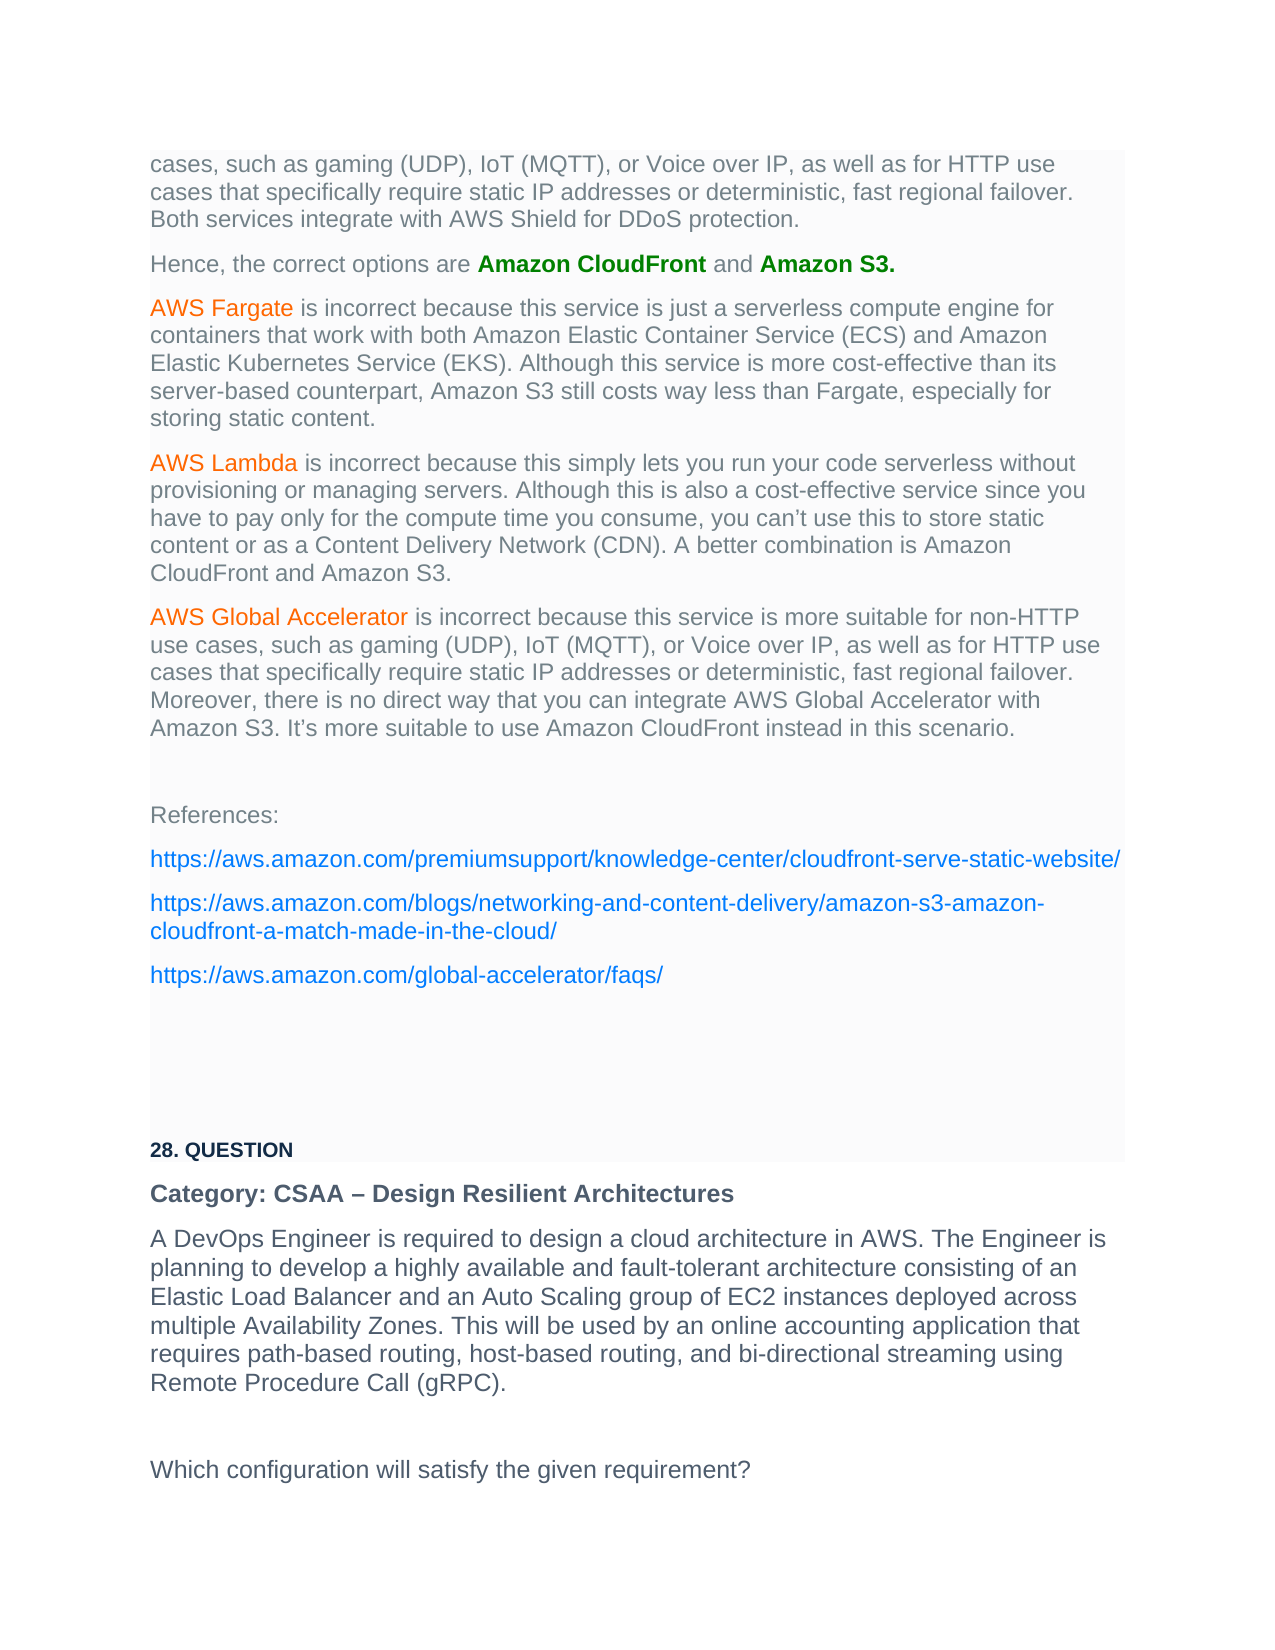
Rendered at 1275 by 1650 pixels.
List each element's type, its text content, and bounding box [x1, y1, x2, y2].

text https://aws.amazon.com/blogs/networking-and-content-delivery/amazon-s3-amazon-cloudfront-a-match-made-in-the-cloud/ [150, 889, 1125, 944]
text Category: CSAA – Design Resilient Architectures [150, 1179, 1125, 1208]
text Hence, the correct options are Amazon CloudFront and Amazon S3. [150, 249, 1125, 277]
text https://aws.amazon.com/premiumsupport/knowledge-center/cloudfront-serve-static-website/ [150, 845, 1125, 873]
text AWS Global Accelerator is incorrect because this service is more suitable for non-HTTP use cases, such as gaming (UDP), IoT (MQTT), or Voice over IP, as well as for HTTP use cases that specifically require static IP addresses or deterministic, fast regional failover. Moreover, there is no direct way that you can integrate AWS Global Accelerator with Amazon S3. It’s more suitable to use Amazon CloudFront instead in this scenario. [150, 603, 1125, 741]
text AWS Fargate is incorrect because this service is just a serverless compute engine for containers that work with both Amazon Elastic Container Service (ECS) and Amazon Elastic Kubernetes Service (EKS). Although this service is more cost-effective than its server-based counterpart, Amazon S3 still costs way less than Fargate, especially for storing static content. [150, 294, 1125, 432]
text References: [150, 801, 1125, 828]
text 28. QUESTION [150, 1138, 1125, 1162]
text https://aws.amazon.com/global-accelerator/faqs/ [150, 961, 1125, 989]
text A DevOps Engineer is required to design a cloud architecture in AWS. The Engineer is planning to develop a highly available and fault-tolerant architecture consisting of an Elastic Load Balancer and an Auto Scaling group of EC2 instances deployed across multiple Availability Zones. This will be used by an online accounting application that requires path-based routing, host-based routing, and bi-directional streaming using Remote Procedure Call (gRPC). [150, 1224, 1125, 1397]
text Which configuration will satisfy the given requirement? [150, 1455, 1125, 1484]
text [150, 150, 1125, 233]
text AWS Lambda is incorrect because this simply lets you run your code serverless without provisioning or managing servers. Although this is also a cost-effective service since you have to pay only for the compute time you consume, you can’t use this to store static content or as a Content Delivery Network (CDN). A better combination is Amazon CloudFront and Amazon S3. [150, 448, 1125, 586]
